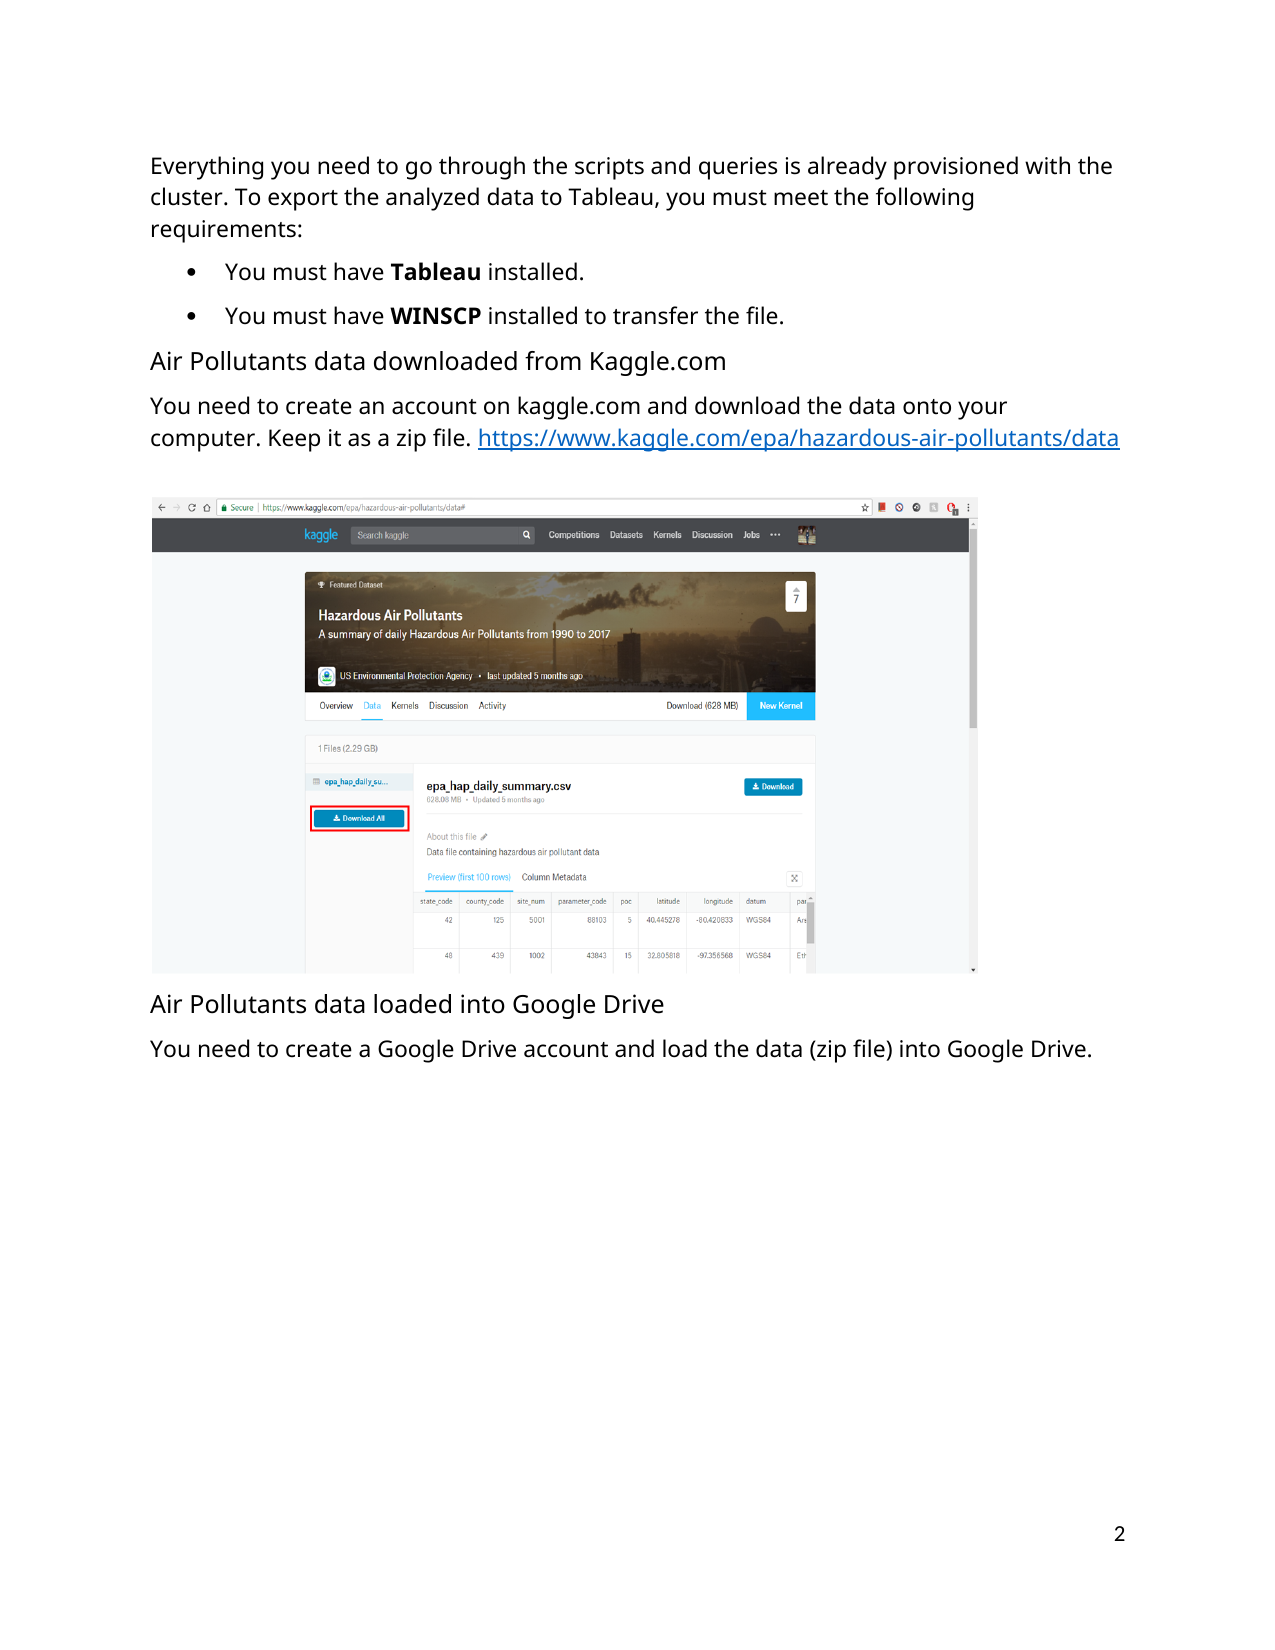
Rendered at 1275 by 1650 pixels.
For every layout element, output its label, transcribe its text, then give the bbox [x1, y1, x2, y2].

text Air Pollutants data downloaded from Kaggle.com [150, 344, 1125, 378]
text You need to create an account on kaggle.com and download the data onto your computer. Keep it as a zip file. https://www.kaggle.com/epa/hazardous-air-pollutants/data [150, 390, 1125, 484]
list You must have WINSCP installed to transfer the file. [187, 300, 1125, 331]
text Air Pollutants data loaded into Google Drive [150, 987, 1125, 1021]
text Everything you need to go through the scripts and queries is already provisioned with the cluster. To export the analyzed data to Tableau, you must meet the following requirements: [150, 150, 1125, 244]
text You need to create a Google Drive account and load the data (zip file) into Google Drive. [150, 1033, 1125, 1064]
list You must have Tableau installed. [187, 256, 1125, 287]
picture [150, 496, 979, 974]
